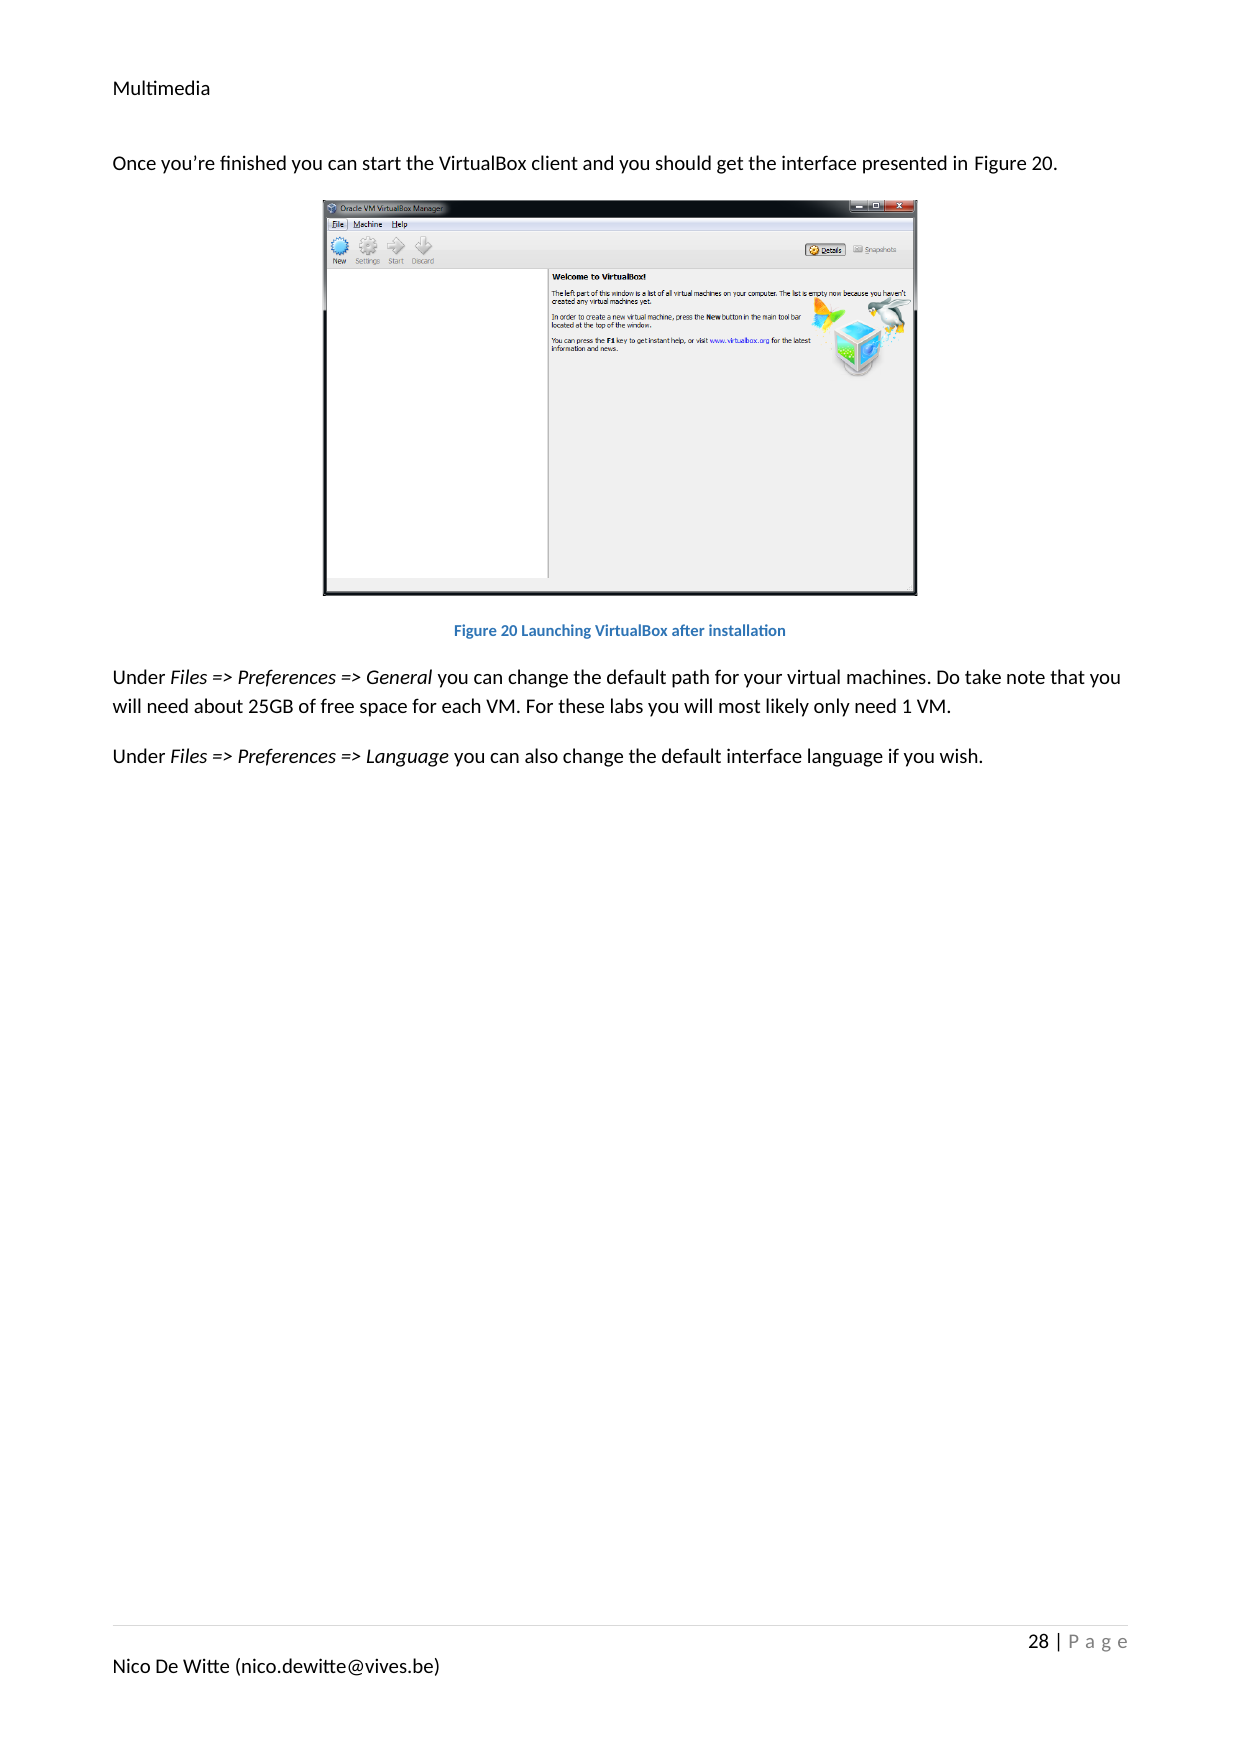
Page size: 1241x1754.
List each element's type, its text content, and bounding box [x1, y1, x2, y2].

picture [322, 200, 918, 596]
text Under Files => Preferences => General you can change the default path for your virtual machines. Do take note that you will need about 25GB of free space for each VM. For these labs you will most likely only need 1 VM. [112, 664, 1128, 719]
text Once you’re finished you can start the VirtualBox client and you should get the interface presented in Figure 20. [112, 150, 1128, 175]
text Under Files => Preferences => Language you can also change the default interface language if you wish. [112, 743, 1128, 769]
text Figure 20 Launching VirtualBox after installation [112, 620, 1128, 640]
